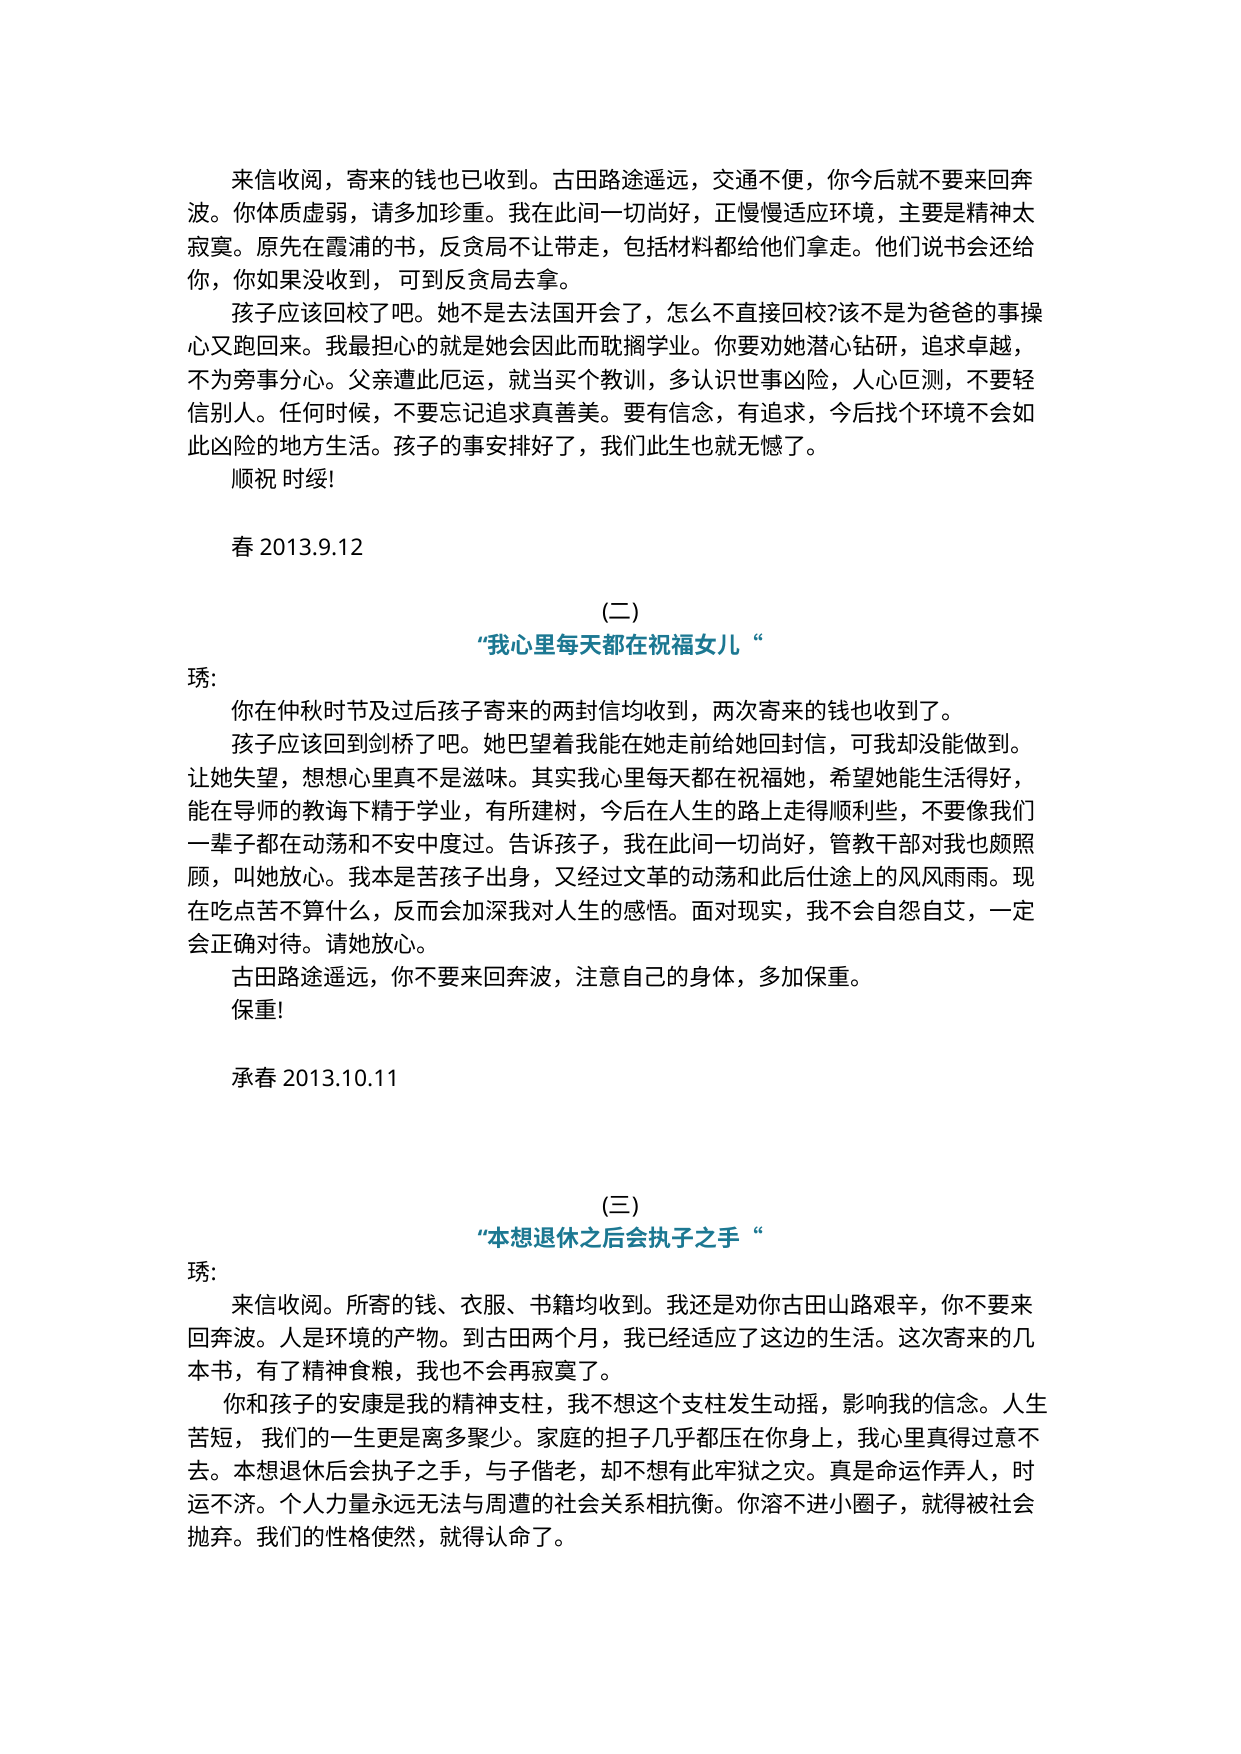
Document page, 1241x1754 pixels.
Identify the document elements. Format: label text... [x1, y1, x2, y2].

text “我心里每天都在祝福女儿“ [187, 626, 1053, 660]
text 琇: [187, 660, 1053, 693]
text 顺祝 时绥! [187, 461, 1053, 494]
text 孩子应该回校了吧。她不是去法国开会了，怎么不直接回校?该不是为爸爸的事操心又跑回来。我最担心的就是她会因此而耽搁学业。你要劝她潜心钻研，追求卓越，不为旁事分心。父亲遭此厄运，就当买个教训，多认识世事凶险，人心叵测，不要轻信别人。任何时候，不要忘记追求真善美。要有信念，有追求，今后找个环境不会如此凶险的地方生活。孩子的事安排好了，我们此生也就无憾了。 [187, 295, 1053, 461]
text (三) [187, 1187, 1053, 1220]
text 孩子应该回到剑桥了吧。她巴望着我能在她走前给她回封信，可我却没能做到。让她失望，想想心里真不是滋味。其实我心里每天都在祝福她，希望她能生活得好，能在导师的教诲下精于学业，有所建树，今后在人生的路上走得顺利些，不要像我们一辈子都在动荡和不安中度过。告诉孩子，我在此间一切尚好，管教干部对我也颇照顾，叫她放心。我本是苦孩子出身，又经过文革的动荡和此后仕途上的风风雨雨。现在吃点苦不算什么，反而会加深我对人生的感悟。面对现实，我不会自怨自艾，一定会正确对待。请她放心。 [187, 726, 1053, 959]
text 来信收阅。所寄的钱、衣服、书籍均收到。我还是劝你古田山路艰辛，你不要来回奔波。人是环境的产物。到古田两个月，我已经适应了这边的生活。这次寄来的几本书，有了精神食粮，我也不会再寂寞了。 [187, 1287, 1053, 1386]
text 你和孩子的安康是我的精神支柱，我不想这个支柱发生动摇，影响我的信念。人生苦短， 我们的一生更是离多聚少。家庭的担子几乎都压在你身上，我心里真得过意不去。本想退休后会执子之手，与子偕老，却不想有此牢狱之灾。真是命运作弄人，时运不济。个人力量永远无法与周遭的社会关系相抗衡。你溶不进小圈子，就得被社会抛弃。我们的性格使然，就得认命了。 [187, 1386, 1053, 1552]
text 琇: [187, 1253, 1053, 1287]
text 承春 2013.10.11 [187, 1059, 1053, 1093]
text “本想退休之后会执子之手“ [187, 1220, 1053, 1253]
text (二) [187, 593, 1053, 626]
text 保重! [187, 992, 1053, 1026]
text 你在仲秋时节及过后孩子寄来的两封信均收到，两次寄来的钱也收到了。 [187, 693, 1053, 726]
text 古田路途遥远，你不要来回奔波，注意自己的身体，多加保重。 [187, 959, 1053, 992]
text 来信收阅，寄来的钱也已收到。古田路途遥远，交通不便，你今后就不要来回奔波。你体质虚弱，请多加珍重。我在此间一切尚好，正慢慢适应环境，主要是精神太寂寞。原先在霞浦的书，反贪局不让带走，包括材料都给他们拿走。他们说书会还给你，你如果没收到， 可到反贪局去拿。 [187, 162, 1053, 295]
text 春 2013.9.12 [187, 528, 1053, 562]
